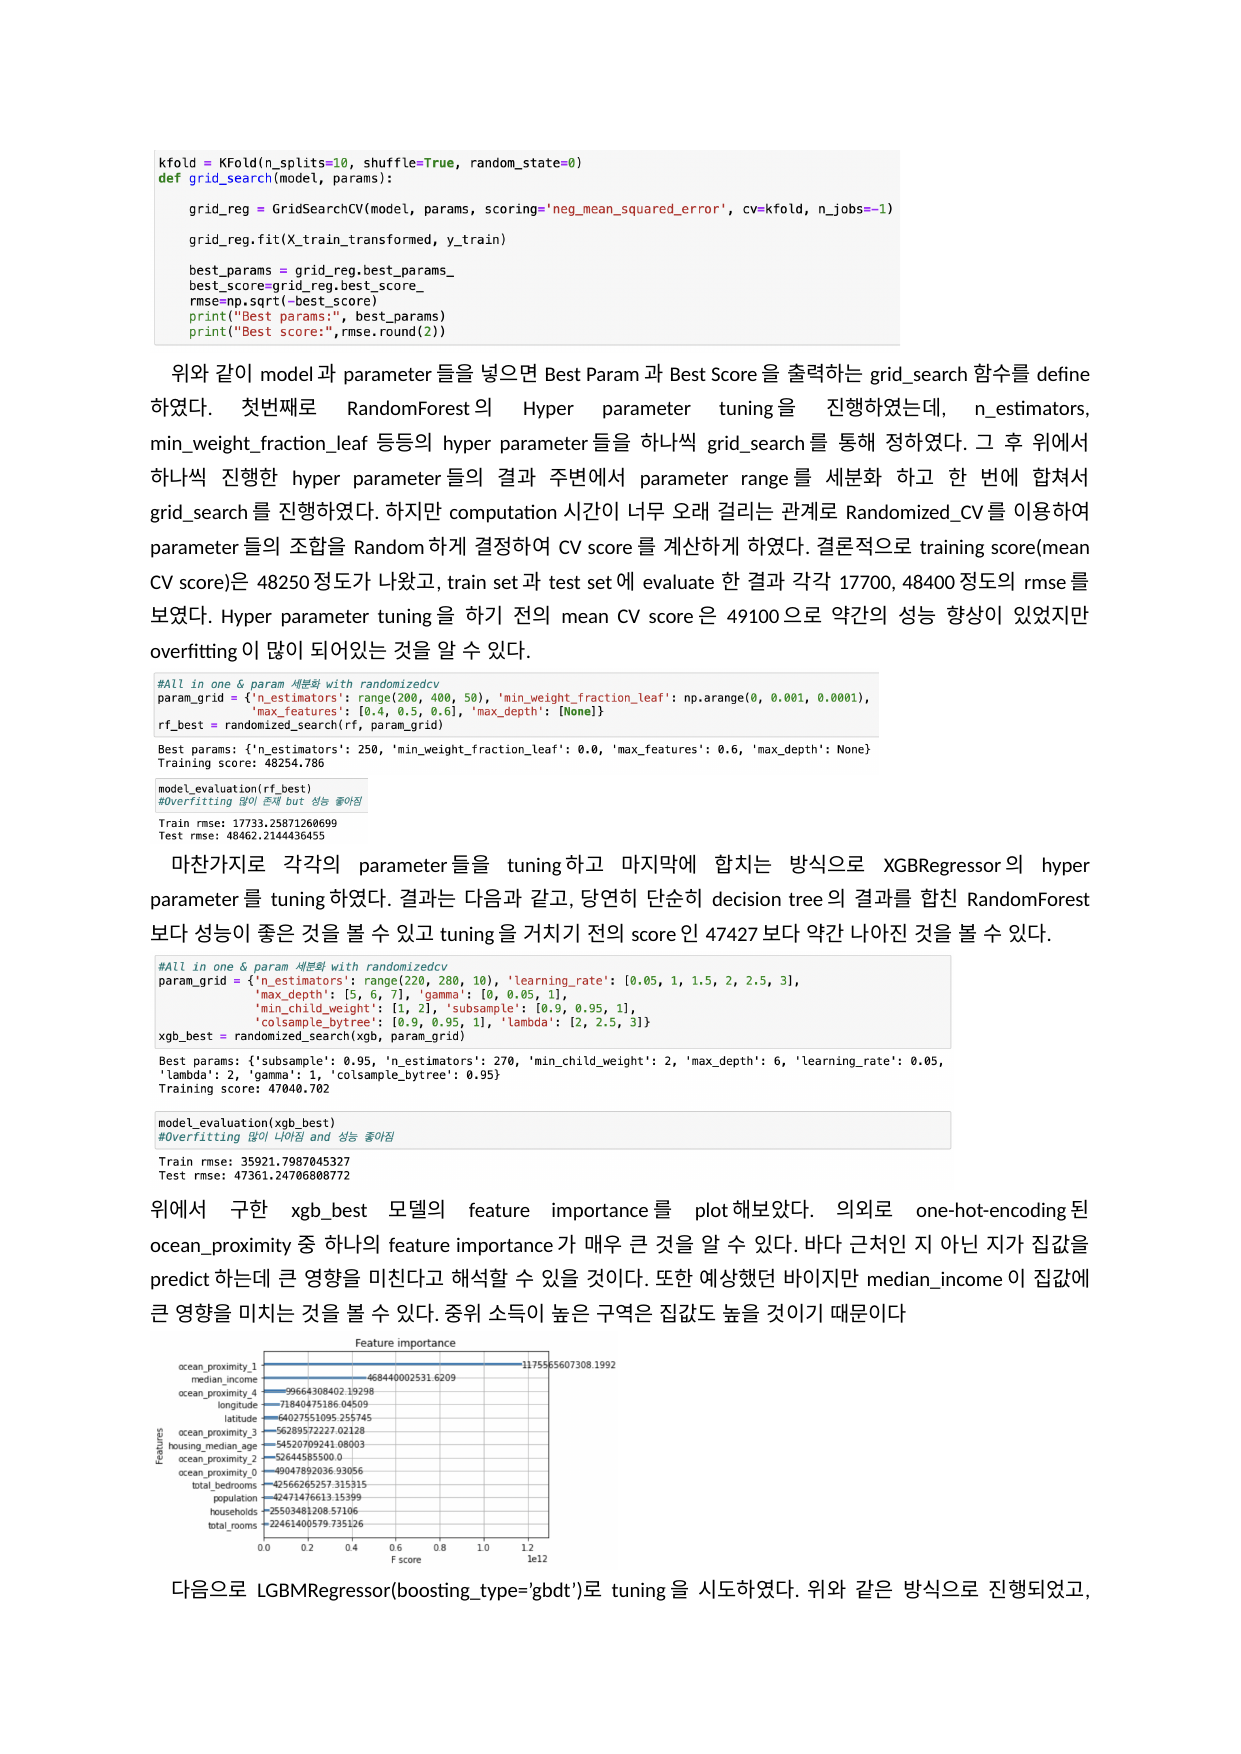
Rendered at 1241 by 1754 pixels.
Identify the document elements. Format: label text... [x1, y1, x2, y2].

picture [150, 668, 879, 775]
text 마찬가지로 각각의 parameter들을 tuning하고 마지막에 합치는 방식으로 XGBRegressor의 hyper parameter를 tuning하였다. 결과는 다음과 같고, 당연히 단순히 decision tree의 결과를 합친 RandomForest보다 성능이 좋은 것을 볼 수 있고 tuning을 거치기 전의 score인 47427보다 약간 나아진 것을 볼 수 있다. [150, 848, 1090, 947]
picture [150, 951, 954, 1190]
picture [150, 1331, 619, 1570]
text 위와 같이 model과 parameter들을 넣으면 Best Param과 Best Score을 출력하는 grid_search 함수를 define하였다. 첫번째로 RandomForest의 Hyper parameter tuning을 진행하였는데, n_estimators, min_weight_fraction_leaf 등등의 hyper parameter들을 하나씩 grid_search를 통해 정하였다. 그 후 위에서 하나씩 진행한 hyper parameter들의 결과 주변에서 parameter range를 세분화 하고 한 번에 합쳐서 grid_search를 진행하였다. 하지만 computation 시간이 너무 오래 걸리는 관계로 Randomized_CV를 이용하여 parameter들의 조합을 Random하게 결정하여 CV score를 계산하게 하였다. 결론적으로 training score(mean CV score)은 48250정도가 나왔고, train set과 test set에 evaluate 한 결과 각각 17700, 48400정도의 rmse를 보였다. Hyper parameter tuning을 하기 전의 mean CV score은 49100으로 약간의 성능 향상이 있었지만 overfitting이 많이 되어있는 것을 알 수 있다. [150, 357, 1090, 664]
picture [150, 150, 901, 353]
picture [150, 778, 368, 844]
text 위에서 구한 xgb_best 모델의 feature importance를 plot해보았다. 의외로 one-hot-encoding된 ocean_proximity 중 하나의 feature importance가 매우 큰 것을 알 수 있다. 바다 근처인 지 아닌 지가 집값을 predict하는데 큰 영향을 미친다고 해석할 수 있을 것이다. 또한 예상했던 바이지만 median_income이 집값에 큰 영향을 미치는 것을 볼 수 있다. 중위 소득이 높은 구역은 집값도 높을 것이기 때문이다 [150, 1193, 1090, 1327]
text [150, 1573, 1090, 1603]
